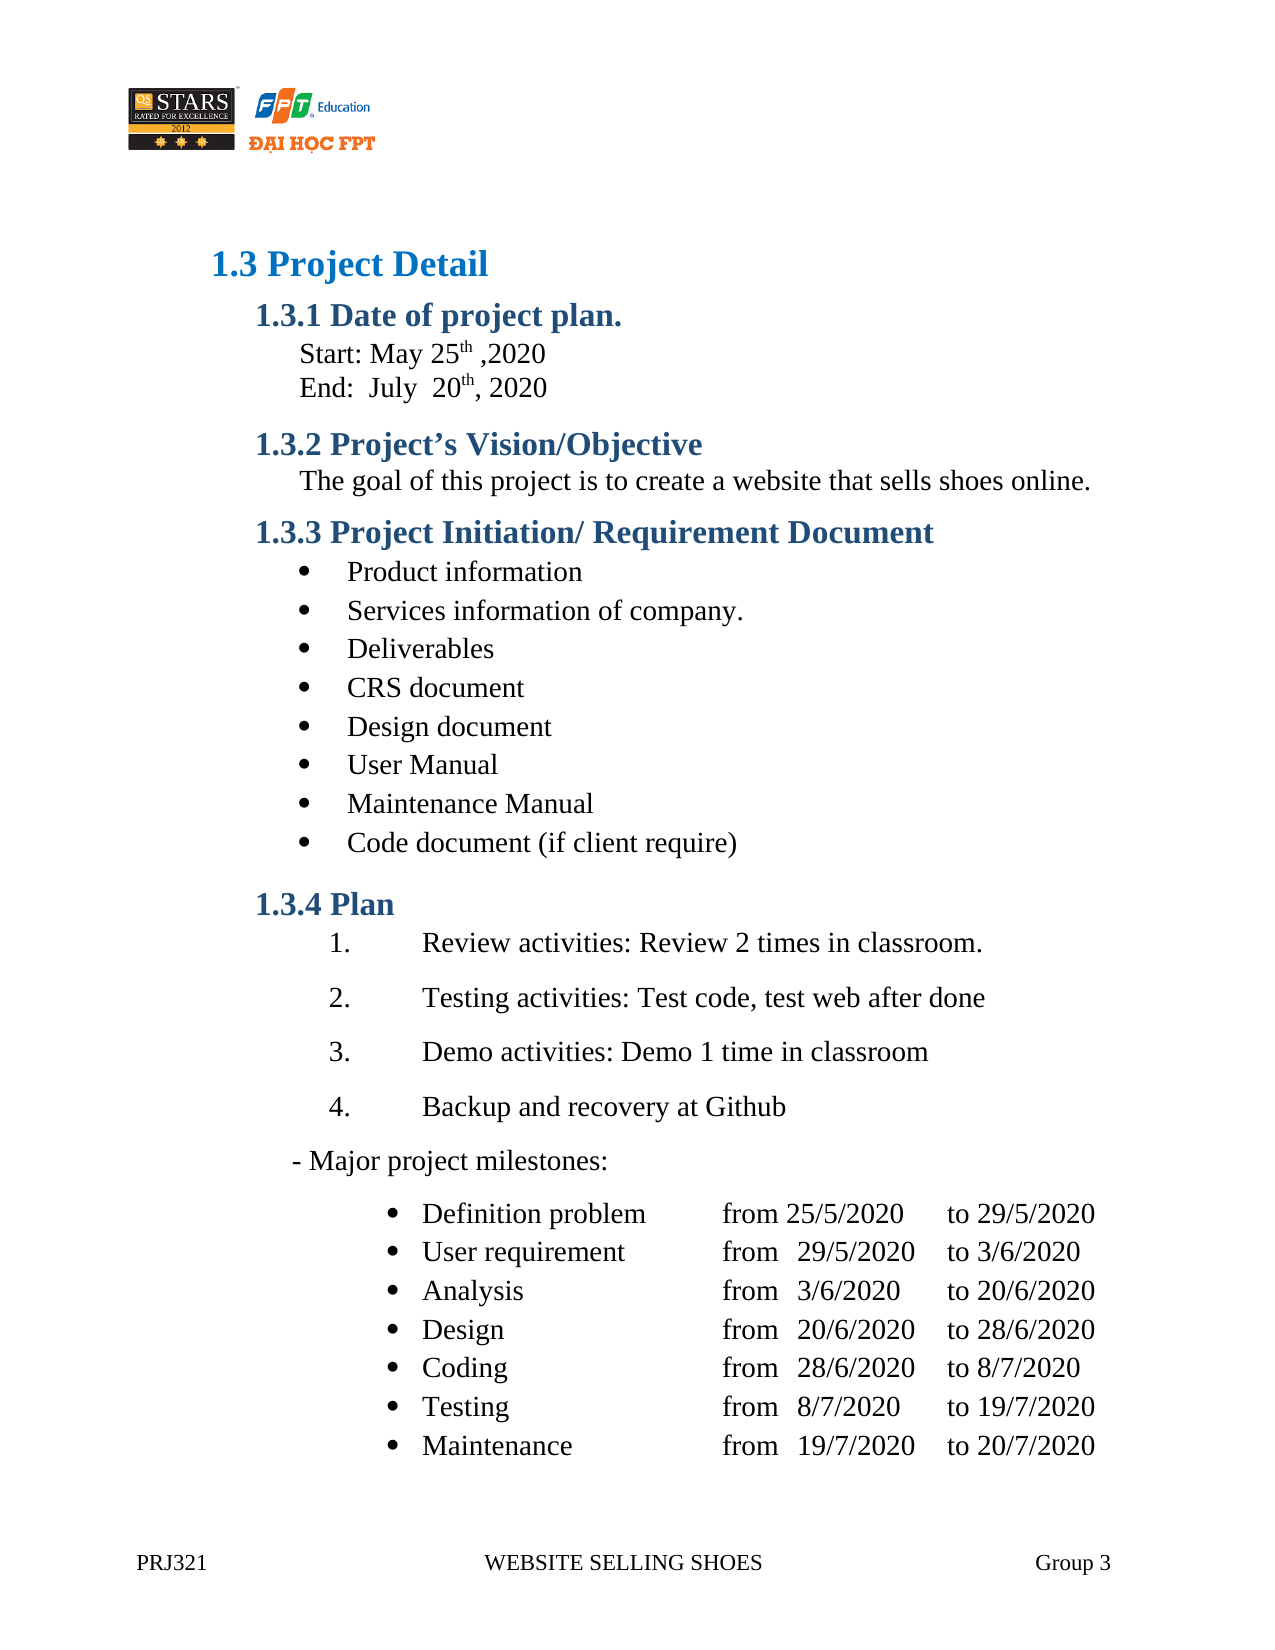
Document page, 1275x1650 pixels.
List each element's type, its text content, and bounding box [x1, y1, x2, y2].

list Testing activities: Test code, test web after done [284, 980, 1125, 1013]
list Review activities: Review 2 times in classroom. [284, 926, 1125, 959]
list Services information of company. [269, 593, 1125, 626]
subtitle 1.3.3 Project Initiation/ Requirement Document [122, 513, 1125, 551]
text The goal of this project is to create a website that sells shoes online. [122, 463, 1125, 496]
list Coding from 28/6/2020 to 8/7/2020 [343, 1350, 1125, 1384]
subtitle 1.3.1 Date of project plan. [122, 295, 1125, 333]
subtitle 1.3.4 Plan [122, 884, 1125, 922]
list User requirement from 29/5/2020 to 3/6/2020 [343, 1234, 1125, 1268]
list Deliverables [269, 631, 1125, 665]
list End: July 20th, 2020 [286, 370, 1125, 403]
list CRS document [269, 670, 1125, 704]
list Product information [269, 554, 1125, 588]
list User Manual [269, 747, 1125, 781]
text - Major project milestones: [240, 1143, 1125, 1177]
list Code document (if client require) [269, 825, 1125, 858]
list Demo activities: Demo 1 time in classroom [284, 1034, 1125, 1068]
list Maintenance Manual [269, 786, 1125, 820]
list Backup and recovery at Github [284, 1089, 1125, 1122]
subtitle 1.3.2 Project’s Vision/Objective [122, 424, 1125, 463]
list Definition problem from 25/5/2020 to 29/5/2020 [343, 1196, 1125, 1229]
picture [121, 75, 382, 162]
list Analysis from 3/6/2020 to 20/6/2020 [343, 1273, 1125, 1307]
list Design document [269, 709, 1125, 742]
list Start: May 25th ,2020 [286, 336, 1125, 370]
list Maintenance from 19/7/2020 to 20/7/2020 [343, 1428, 1125, 1461]
list Testing from 8/7/2020 to 19/7/2020 [343, 1389, 1125, 1423]
subtitle 1.3 Project Detail [122, 241, 1125, 284]
list Design from 20/6/2020 to 28/6/2020 [343, 1312, 1125, 1345]
